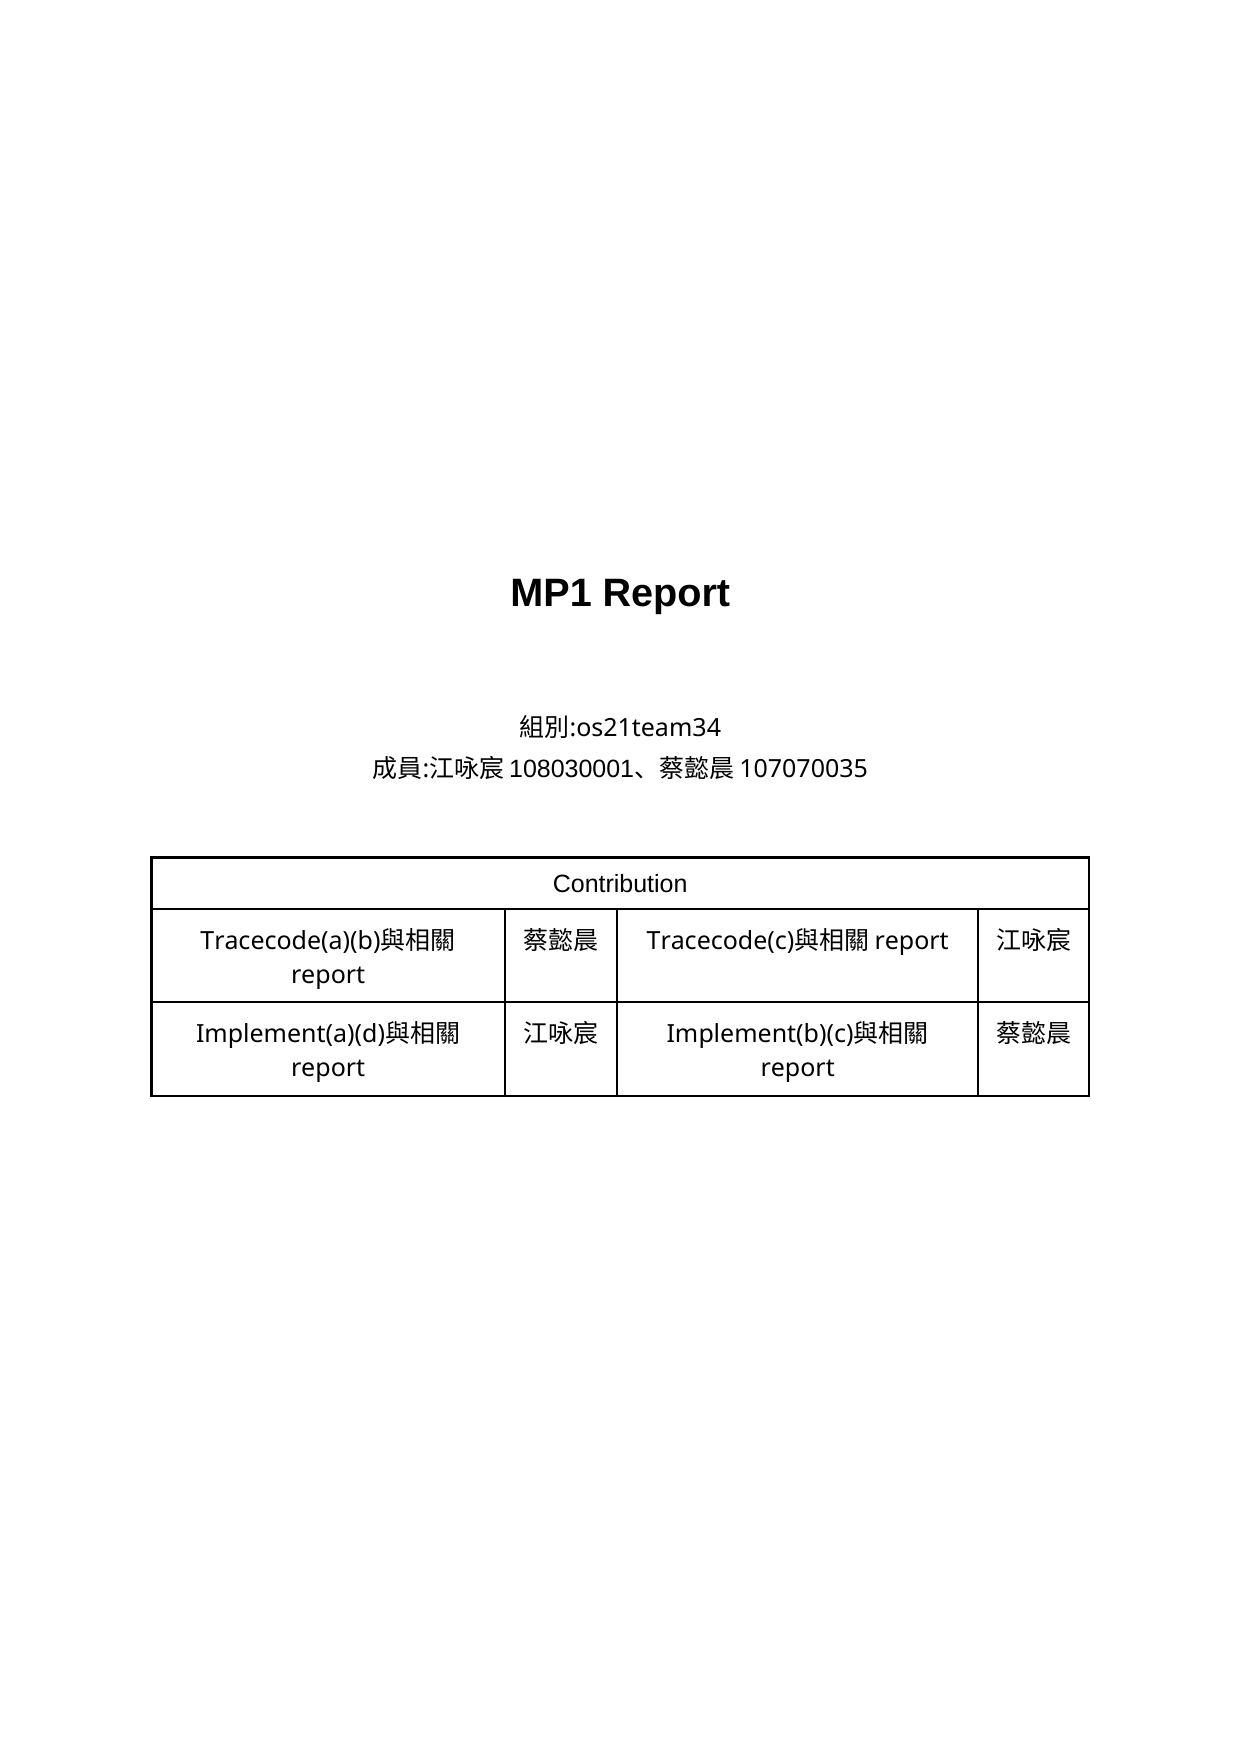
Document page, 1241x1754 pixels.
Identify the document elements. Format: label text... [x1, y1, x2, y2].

table_cell 蔡懿晨 [979, 1003, 1088, 1094]
table_cell 蔡懿晨 [506, 910, 616, 1001]
table_header Contribution [153, 859, 1088, 908]
table_cell Implement(b)(c)與相關report [618, 1003, 977, 1094]
table_cell 江咏宸 [506, 1003, 616, 1094]
text 組別:os21team34 [150, 707, 1090, 743]
text MP1 Report [150, 569, 1090, 615]
text 成員:江咏宸108030001、蔡懿晨107070035 [150, 749, 1090, 785]
table_cell Tracecode(c)與相關report [618, 910, 977, 1001]
table_cell Tracecode(a)(b)與相關report [153, 910, 504, 1001]
table_cell 江咏宸 [979, 910, 1088, 1001]
table_cell Implement(a)(d)與相關report [153, 1003, 504, 1094]
